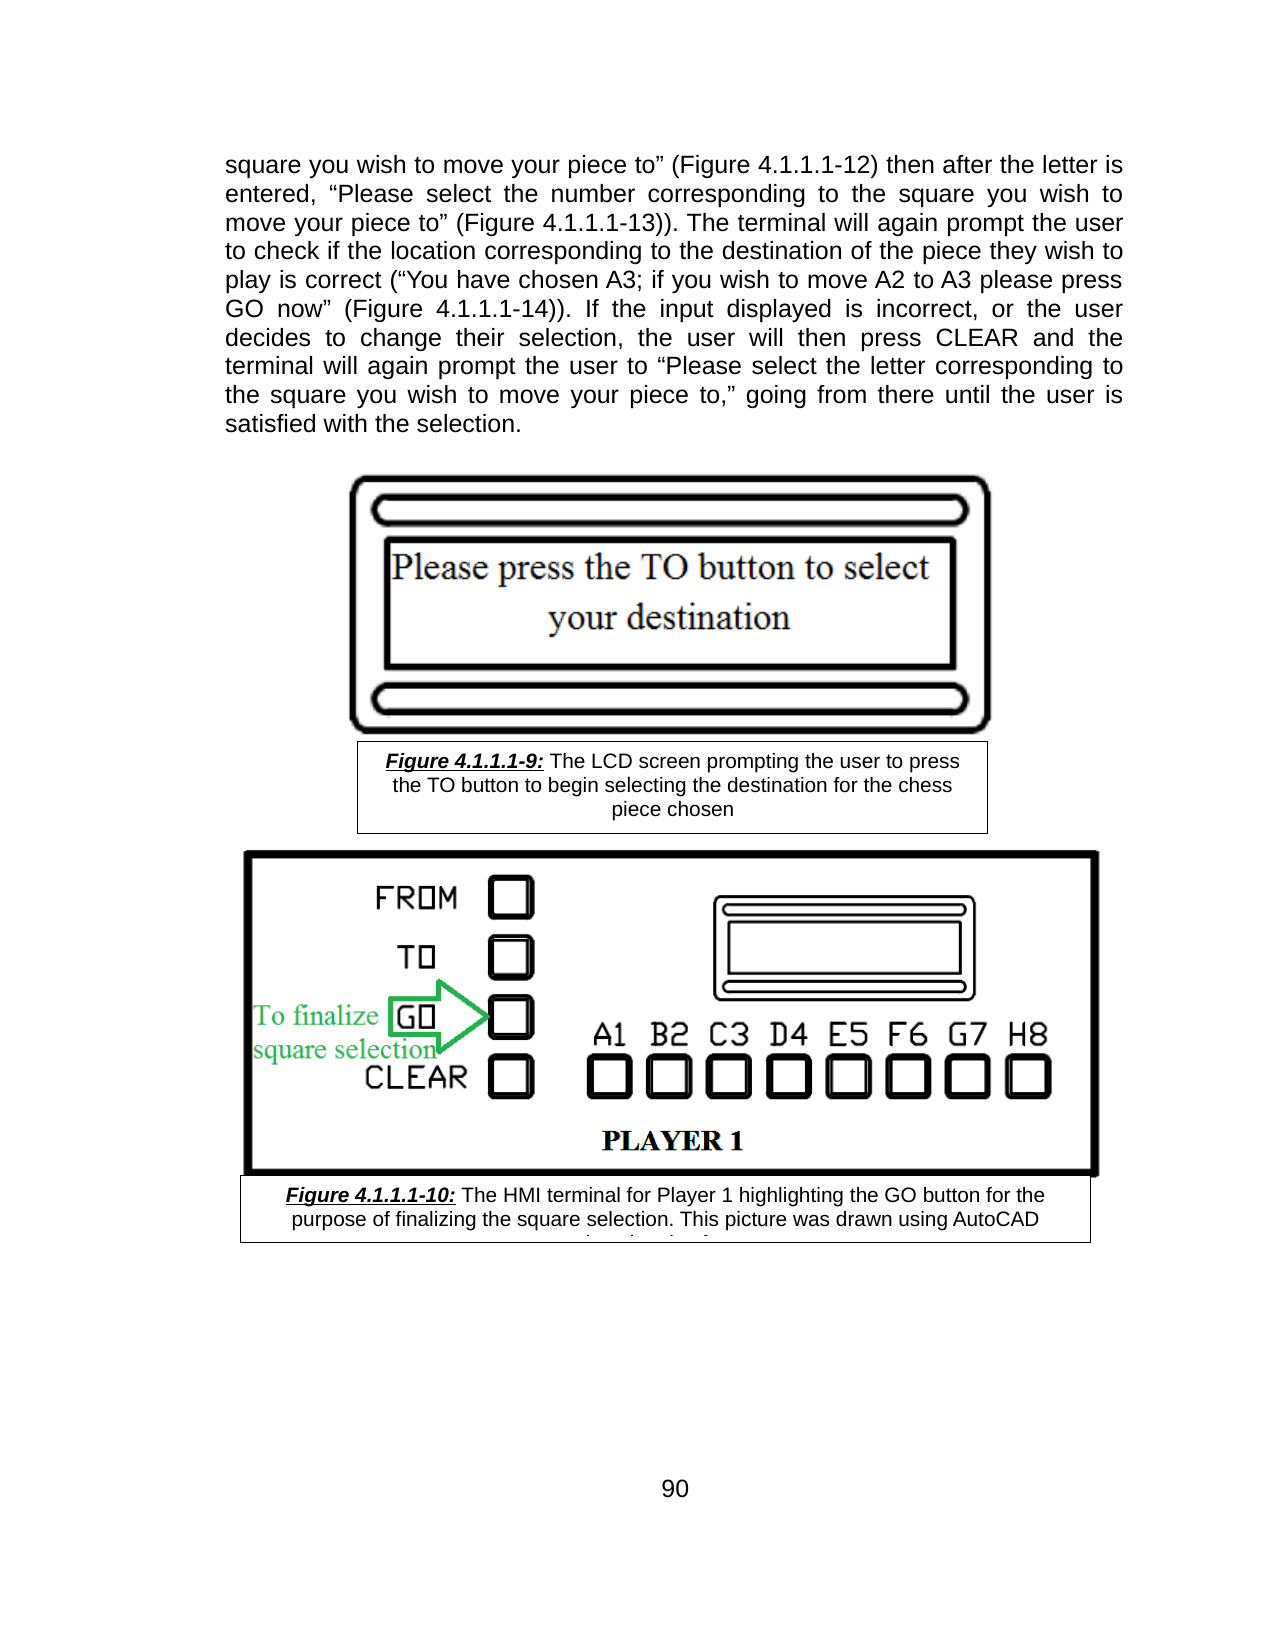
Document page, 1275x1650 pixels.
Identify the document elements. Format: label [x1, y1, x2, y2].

text [225, 150, 1125, 437]
picture [225, 839, 1125, 1185]
picture [314, 462, 1036, 761]
